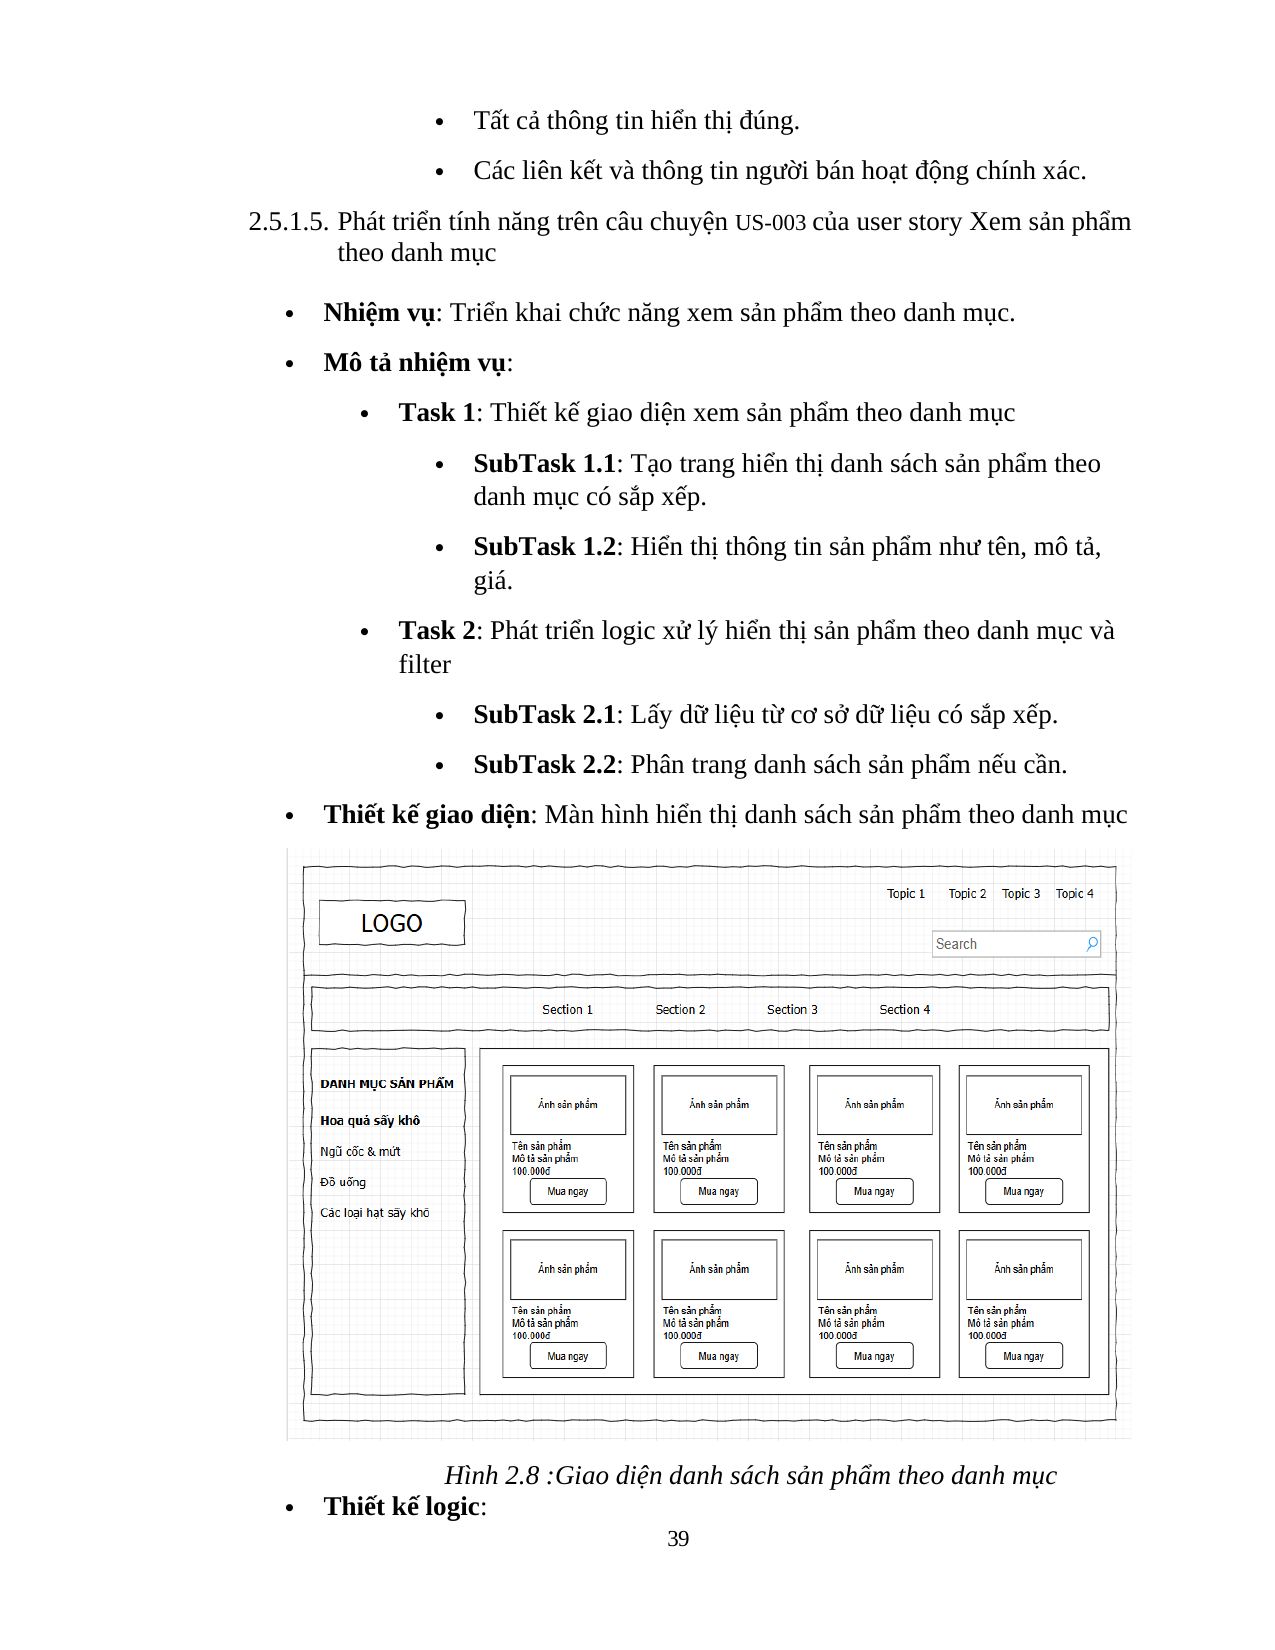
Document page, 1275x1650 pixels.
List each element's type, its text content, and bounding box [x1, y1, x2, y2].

list SubTask 2.2: Phân trang danh sách sản phẩm nếu cần. [436, 748, 1137, 779]
list Các liên kết và thông tin người bán hoạt động chính xác. [436, 154, 1137, 186]
picture [285, 848, 1133, 1441]
list Mô tả nhiệm vụ: [286, 346, 1137, 377]
list Task 2: Phát triển logic xử lý hiển thị sản phẩm theo danh mục và filter [361, 614, 1137, 679]
list Task 1: Thiết kế giao diện xem sản phẩm theo danh mục [361, 396, 1137, 428]
list Thiết kế giao diện: Màn hình hiển thị danh sách sản phẩm theo danh mục [286, 798, 1137, 829]
text Hình 2.8 :Giao diện danh sách sản phẩm theo danh mục [367, 1459, 1137, 1490]
list SubTask 2.1: Lấy dữ liệu từ cơ sở dữ liệu có sắp xếp. [436, 698, 1137, 729]
list SubTask 1.2: Hiển thị thông tin sản phẩm như tên, mô tả, giá. [436, 530, 1137, 595]
list Thiết kế logic: [286, 1490, 1137, 1522]
list Phát triển tính năng trên câu chuyện US-003 của user story Xem sản phẩm theo danh mục [248, 204, 1137, 267]
list SubTask 1.1: Tạo trang hiển thị danh sách sản phẩm theo danh mục có sắp xếp. [436, 447, 1137, 511]
list Tất cả thông tin hiển thị đúng. [436, 104, 1137, 135]
list Nhiệm vụ: Triển khai chức năng xem sản phẩm theo danh mục. [286, 296, 1137, 327]
